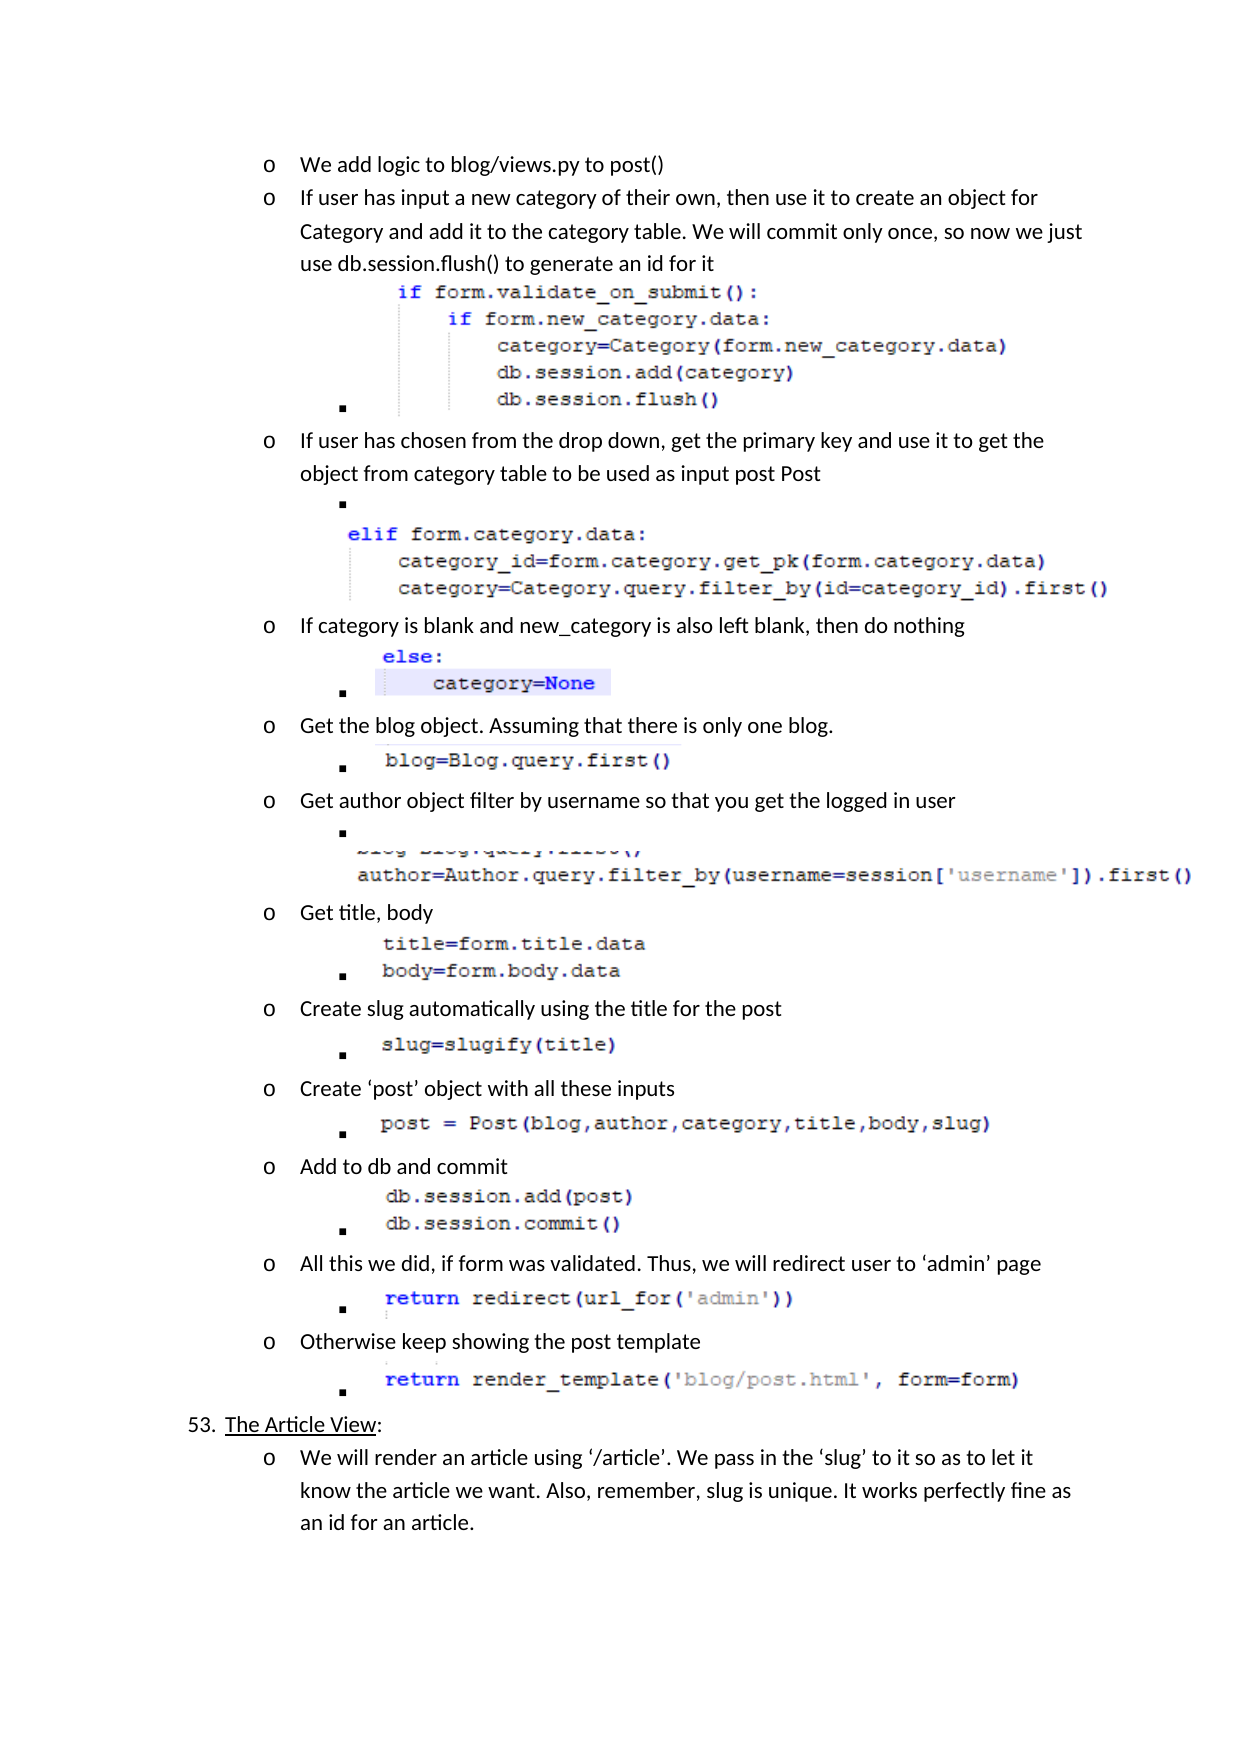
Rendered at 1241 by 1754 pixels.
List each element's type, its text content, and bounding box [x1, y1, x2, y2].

list The Article View: [187, 1410, 1090, 1438]
list Create ‘post’ object with all these inputs [262, 1074, 1090, 1103]
picture [375, 931, 650, 985]
picture [375, 744, 682, 778]
list We will render an article using ‘/article’. We pass in the ‘slug’ to it so as to let it know the article we want. Also, remember, slug is unique. It works perfectly fine as an id for an article. [262, 1443, 1090, 1536]
picture [375, 1107, 1005, 1144]
list If user has input a new category of their own, then use it to create an object for Category and add it to the category table. We will commit only once, so now we just use db.session.flush() to generate an id for it [262, 183, 1090, 277]
list Otherwise keep showing the post template [262, 1327, 1090, 1357]
picture [375, 1027, 629, 1065]
picture [375, 1282, 811, 1319]
list All this we did, if form was validated. Thus, we will redirect user to ‘admin’ page [262, 1249, 1090, 1278]
picture [337, 523, 1121, 607]
picture [375, 281, 1014, 418]
picture [375, 1361, 1039, 1402]
list Create slug automatically using the title for the post [262, 994, 1090, 1023]
picture [337, 851, 1216, 894]
list Add to db and commit [262, 1152, 1090, 1181]
list If user has chosen from the drop down, get the primary key and use it to get the object from category table to be used as input post Post [262, 426, 1090, 487]
list We add logic to blog/views.py to post() [262, 150, 1090, 179]
list If category is blank and new_category is also left blank, then do nothing [262, 611, 1090, 640]
picture [375, 644, 611, 702]
list Get author object filter by username so that you get the logged in user [262, 786, 1090, 815]
list Get the blog object. Assuming that there is only one blog. [262, 711, 1090, 740]
picture [375, 1185, 646, 1241]
list Get title, body [262, 898, 1090, 927]
